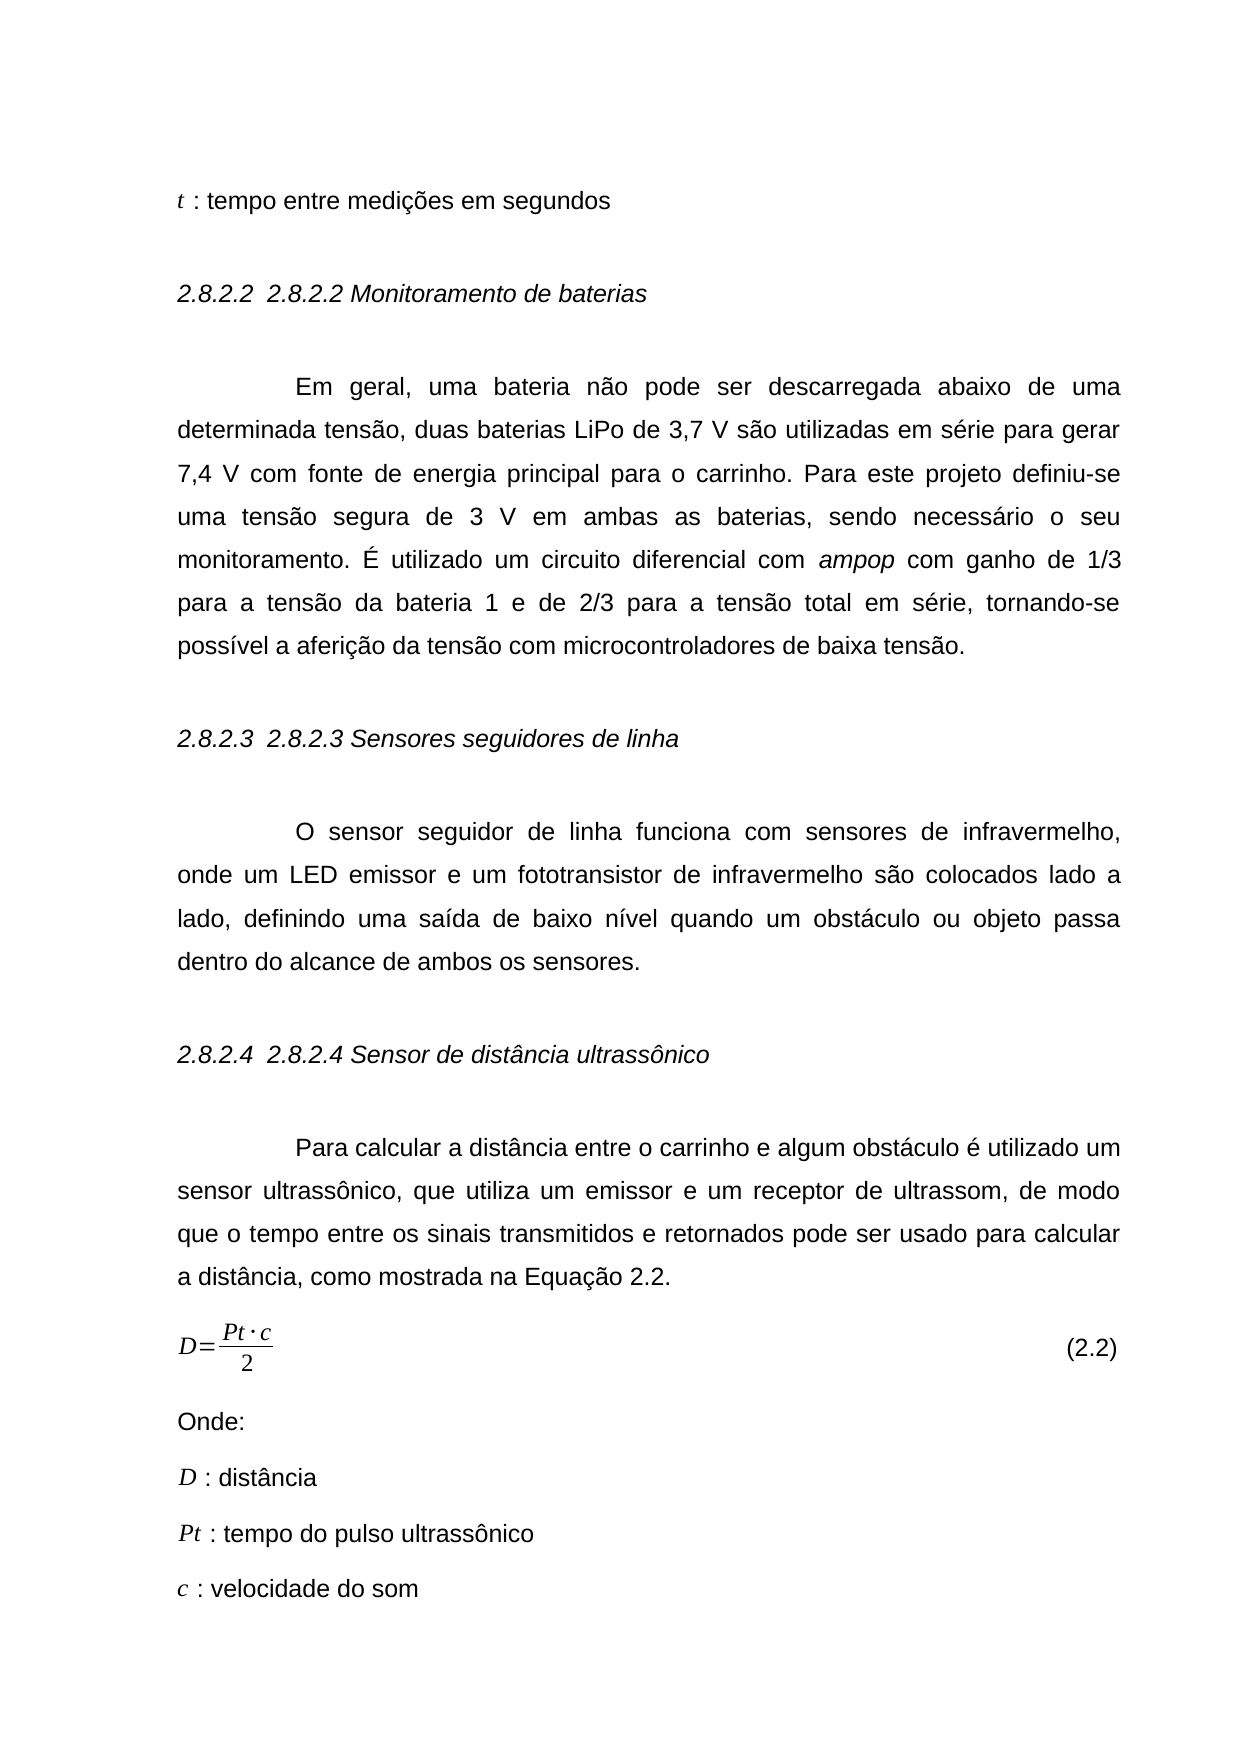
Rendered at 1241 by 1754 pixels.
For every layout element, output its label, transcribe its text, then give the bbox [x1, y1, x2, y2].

text Em geral, uma bateria não pode ser descarregada abaixo de uma determinada tensão, duas baterias LiPo de 3,7 V são utilizadas em série para gerar 7,4 V com fonte de energia principal para o carrinho. Para este projeto definiu-se uma tensão segura de 3 V em ambas as baterias, sendo necessário o seu monitoramento. É utilizado um circuito diferencial com ampop com ganho de 1/3 para a tensão da bateria 1 e de 2/3 para a tensão total em série, tornando-se possível a aferição da tensão com microcontroladores de baixa tensão. [177, 372, 1122, 660]
text : tempo do pulso ultrassônico [177, 1519, 1122, 1547]
text Onde: [177, 1407, 1122, 1436]
subtitle 2.8.2.3 Sensores seguidores de linha [177, 724, 1122, 753]
subtitle 2.8.2.4 Sensor de distância ultrassônico [177, 1040, 1122, 1069]
text (2.2) [177, 1318, 1122, 1377]
text O sensor seguidor de linha funciona com sensores de infravermelho, onde um LED emissor e um fototransistor de infravermelho são colocados lado a lado, definindo uma saída de baixo nível quando um obstáculo ou objeto passa dentro do alcance de ambos os sensores. [177, 817, 1122, 976]
text : velocidade do som [177, 1574, 1122, 1603]
text : tempo entre medições em segundos [177, 186, 1122, 215]
subtitle 2.8.2.2 Monitoramento de baterias [177, 279, 1122, 308]
text Para calcular a distância entre o carrinho e algum obstáculo é utilizado um sensor ultrassônico, que utiliza um emissor e um receptor de ultrassom, de modo que o tempo entre os sinais transmitidos e retornados pode ser usado para calcular a distância, como mostrada na Equação 2.2. [177, 1133, 1122, 1291]
text : distância [177, 1463, 1122, 1492]
